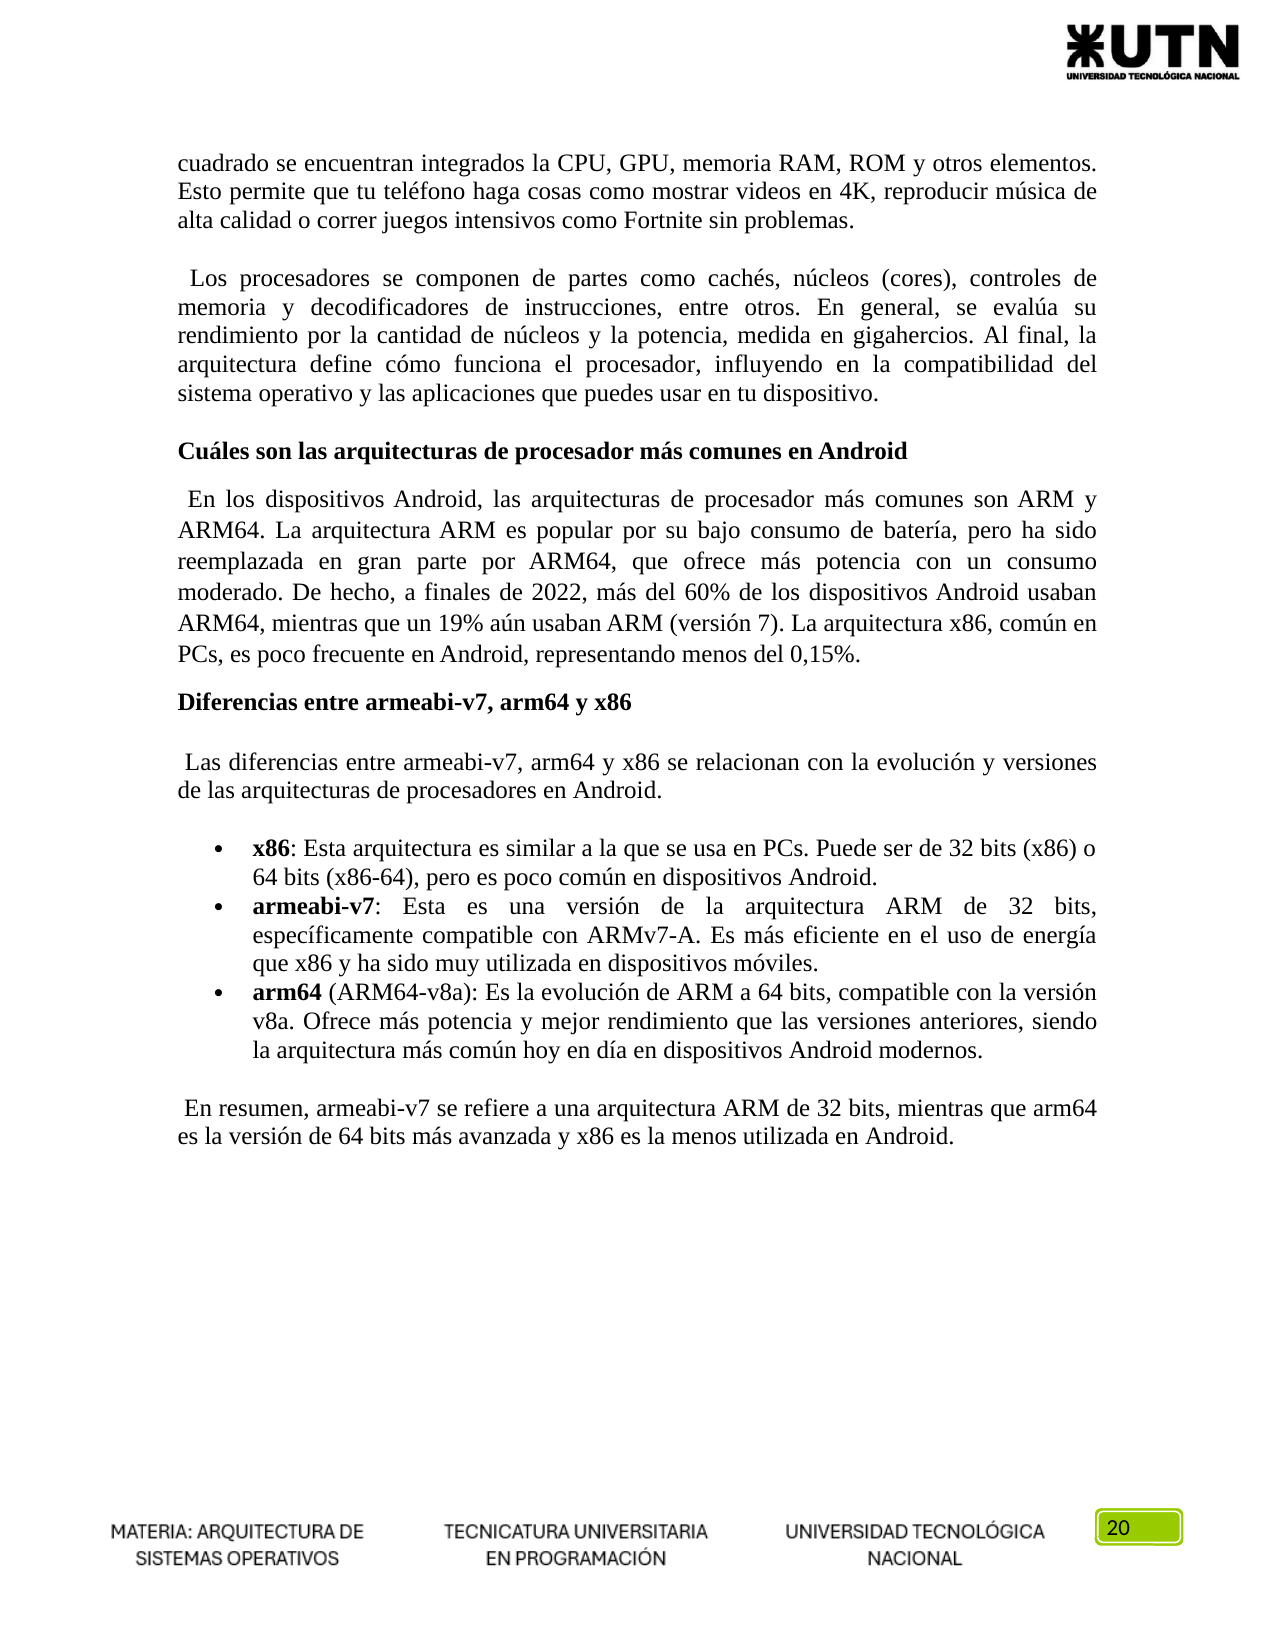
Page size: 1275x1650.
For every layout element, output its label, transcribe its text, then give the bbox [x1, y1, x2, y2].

text Cuáles son las arquitecturas de procesador más comunes en Android [177, 436, 1098, 465]
text Los procesadores se componen de partes como cachés, núcleos (cores), controles de memoria y decodificadores de instrucciones, entre otros. En general, se evalúa su rendimiento por la cantidad de núcleos y la potencia, medida en gigahercios. Al final, la arquitectura define cómo funciona el procesador, influyendo en la compatibilidad del sistema operativo y las aplicaciones que puedes usar en tu dispositivo. [177, 263, 1098, 407]
picture [75, 1500, 1085, 1601]
text En resumen, armeabi-v7 se refiere a una arquitectura ARM de 32 bits, mientras que arm64 es la versión de 64 bits más avanzada y x86 es la menos utilizada en Android. [177, 1093, 1098, 1150]
list armeabi-v7: Esta es una versión de la arquitectura ARM de 32 bits, específicamente compatible con ARMv7-A. Es más eficiente en el uso de energía que x86 y ha sido muy utilizada en dispositivos móviles. [215, 891, 1098, 977]
picture [1059, 18, 1244, 82]
list arm64 (ARM64-v8a): Es la evolución de ARM a 64 bits, compatible con la versión v8a. Ofrece más potencia y mejor rendimiento que las versiones anteriores, siendo la arquitectura más común hoy en día en dispositivos Android modernos. [215, 977, 1098, 1063]
text Las diferencias entre armeabi-v7, arm64 y x86 se relacionan con la evolución y versiones de las arquitecturas de procesadores en Android. [177, 747, 1098, 804]
text En los dispositivos Android, las arquitecturas de procesador más comunes son ARM y ARM64. La arquitectura ARM es popular por su bajo consumo de batería, pero ha sido reemplazada en gran parte por ARM64, que ofrece más potencia con un consumo moderado. De hecho, a finales de 2022, más del 60% de los dispositivos Android usaban ARM64, mientras que un 19% aún usaban ARM (versión 7). La arquitectura x86, común en PCs, es poco frecuente en Android, representando menos del 0,15%. [177, 484, 1098, 668]
text Diferencias entre armeabi-v7, arm64 y x86 [177, 687, 1098, 715]
list x86: Esta arquitectura es similar a la que se usa en PCs. Puede ser de 32 bits (x86) o 64 bits (x86-64), pero es poco común en dispositivos Android. [215, 833, 1098, 891]
